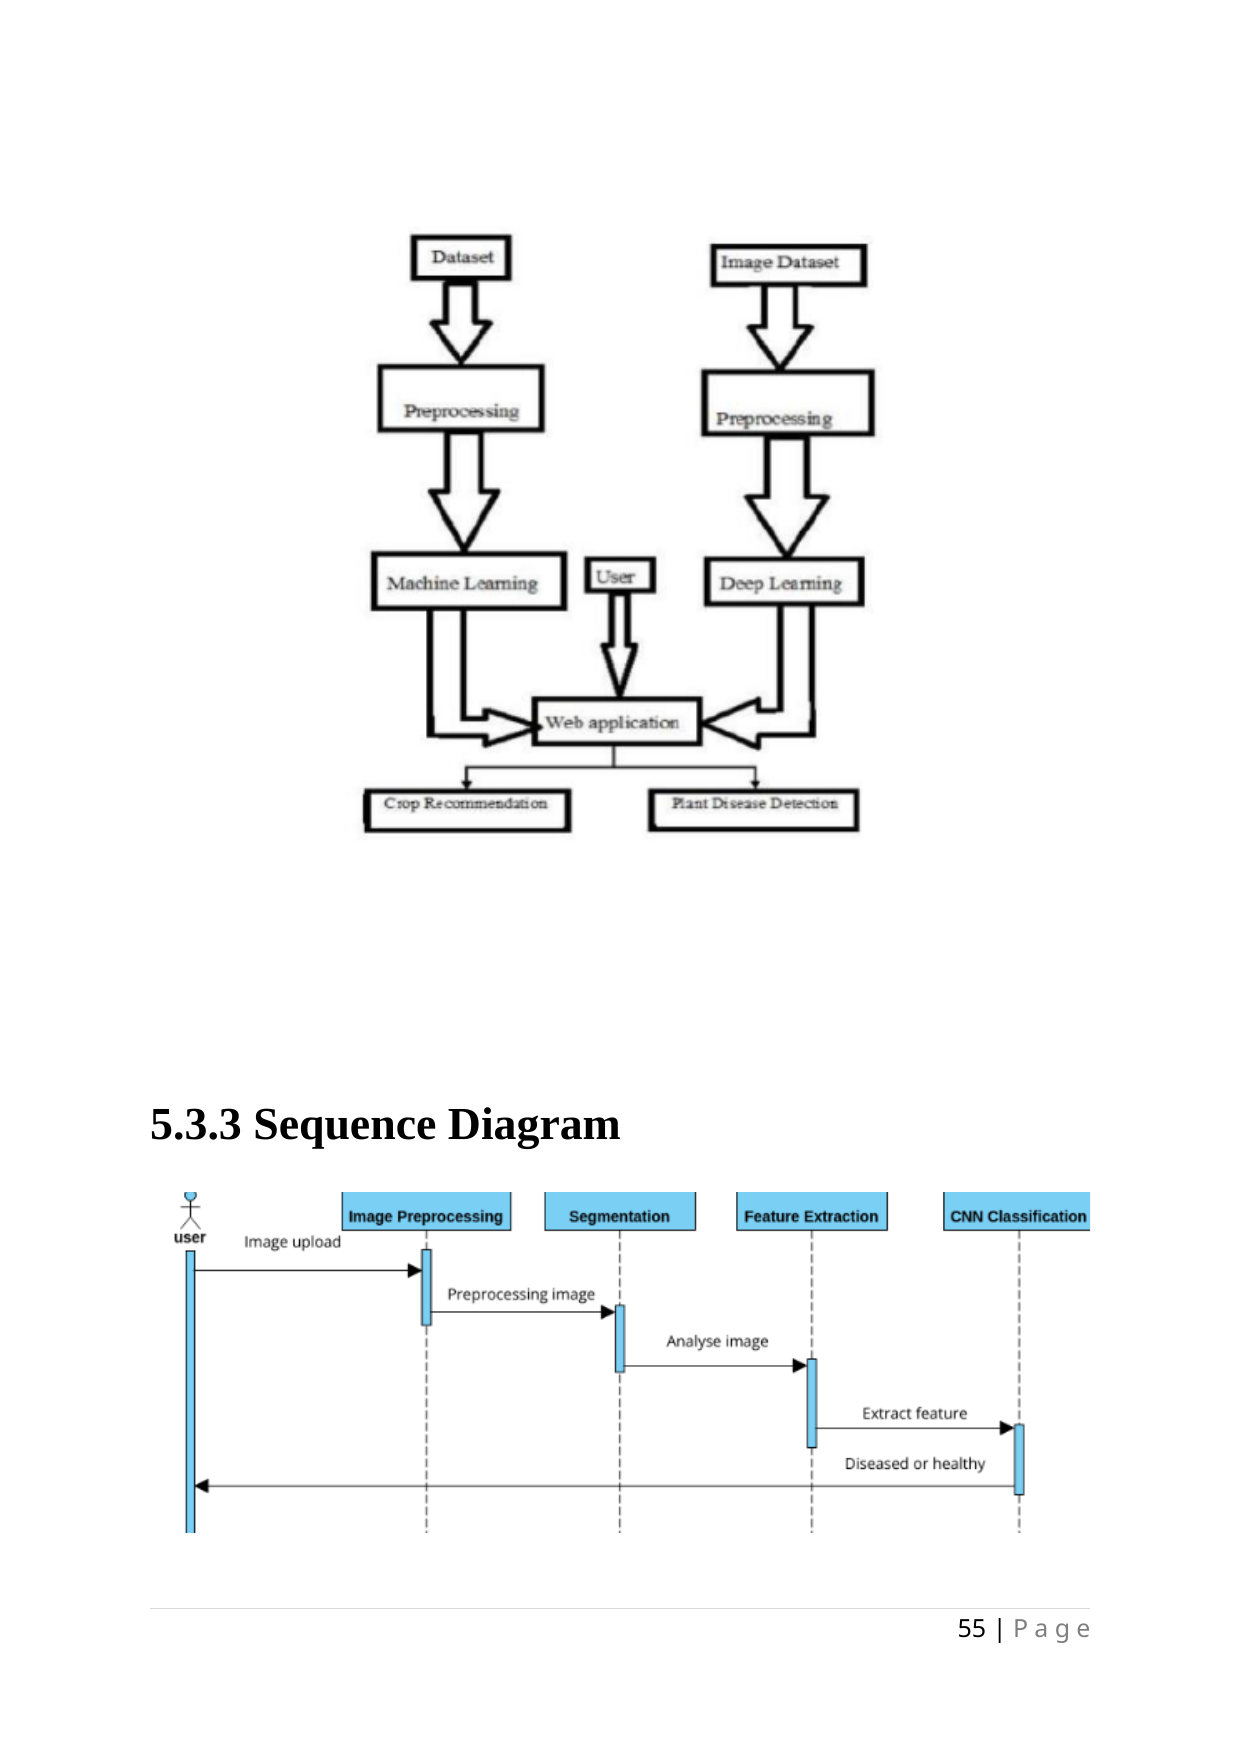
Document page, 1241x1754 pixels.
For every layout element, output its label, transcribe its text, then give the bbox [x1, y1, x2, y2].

picture [150, 1192, 1091, 1533]
picture [250, 150, 990, 872]
text 5.3.3 Sequence Diagram [150, 1096, 1090, 1149]
